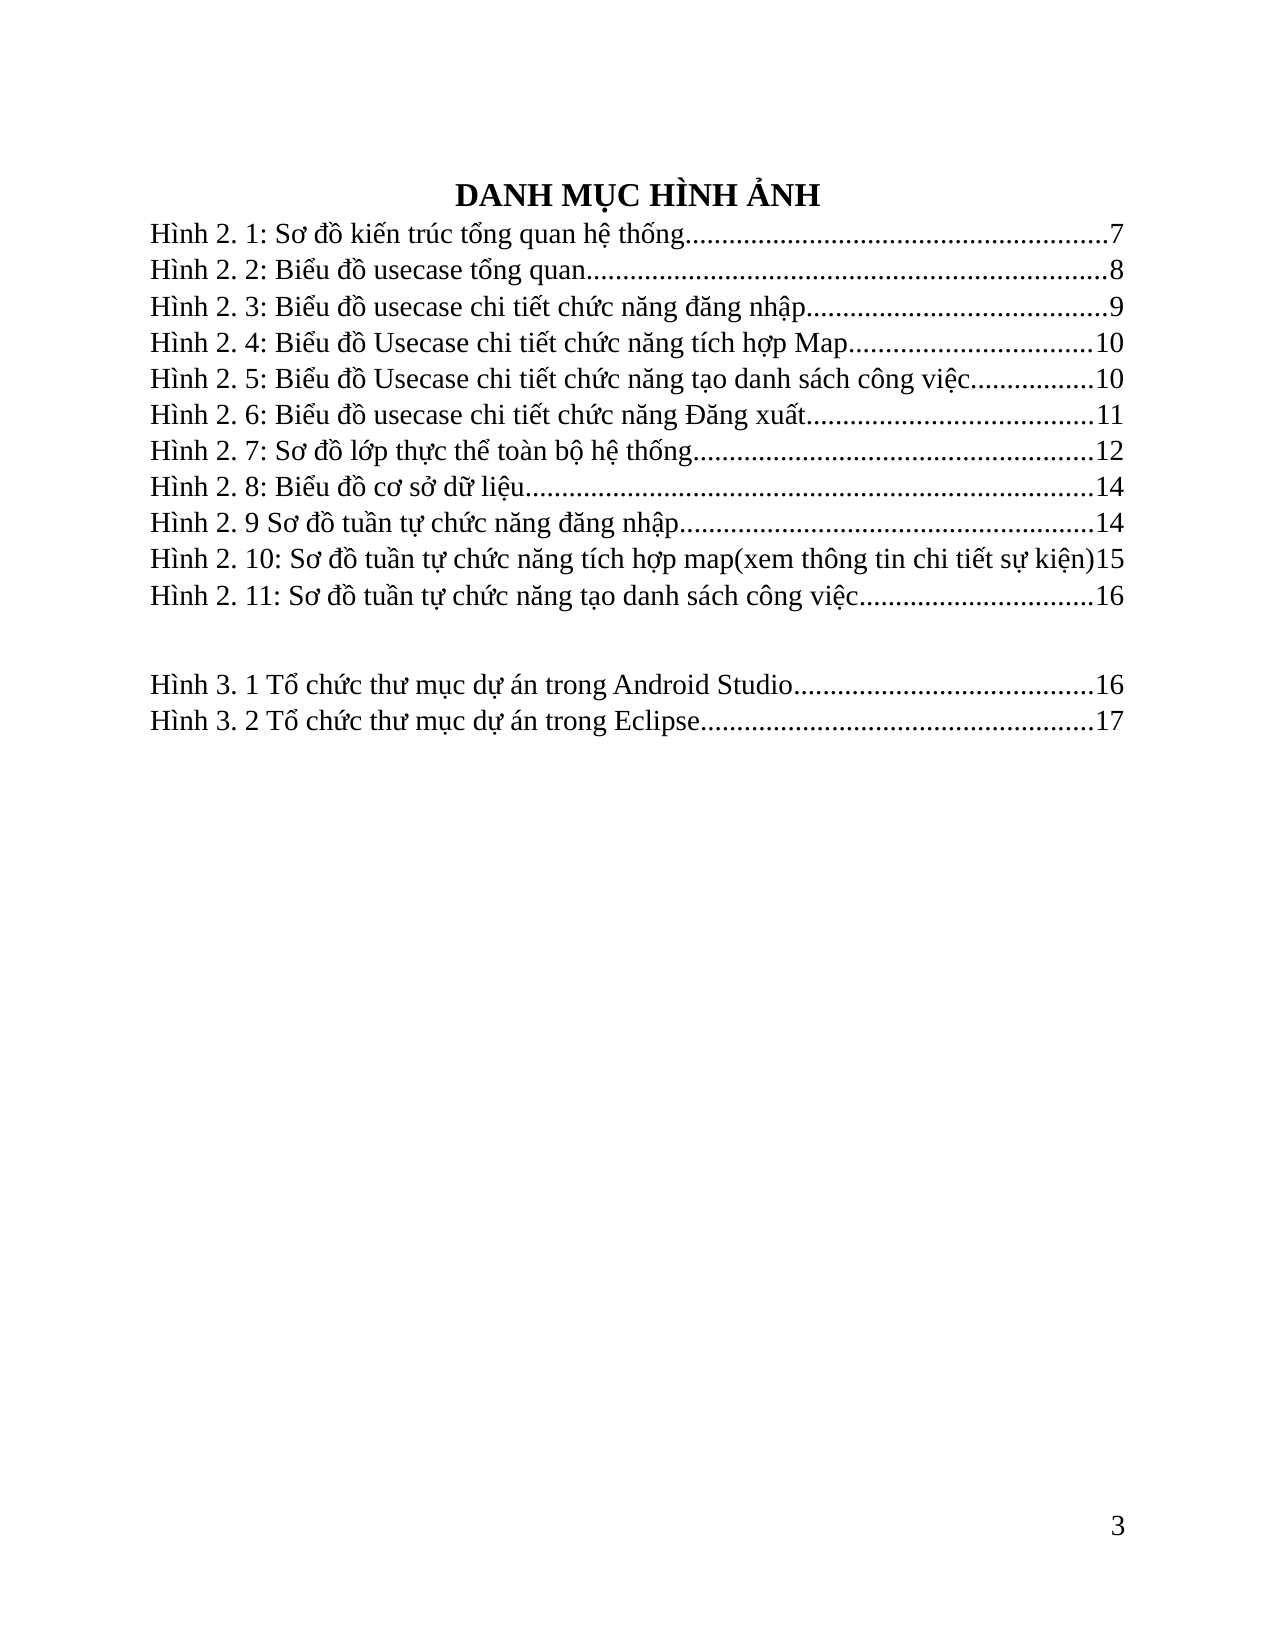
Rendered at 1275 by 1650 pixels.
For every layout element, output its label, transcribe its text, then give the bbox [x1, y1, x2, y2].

text Hình 2. 4: Biểu đồ Usecase chi tiết chức năng tích hợp Map 10 [150, 325, 1125, 358]
text Hình 3. 2 Tổ chức thư mục dự án trong Eclipse 17 [150, 703, 1125, 736]
subtitle DANH MỤC HÌNH ẢNH [150, 175, 1125, 213]
text Hình 2. 2: Biểu đồ usecase tổng quan 8 [150, 252, 1125, 286]
text Hình 2. 1: Sơ đồ kiến trúc tổng quan hệ thống 7 [150, 216, 1125, 250]
text Hình 2. 3: Biểu đồ usecase chi tiết chức năng đăng nhập 9 [150, 289, 1125, 322]
text Hình 2. 7: Sơ đồ lớp thực thể toàn bộ hệ thống 12 [150, 433, 1125, 467]
text Hình 2. 10: Sơ đồ tuần tự chức năng tích hợp map(xem thông tin chi tiết sự kiện) 15 [150, 542, 1125, 575]
text Hình 2. 6: Biểu đồ usecase chi tiết chức năng Đăng xuất 11 [150, 397, 1125, 431]
text Hình 3. 1 Tổ chức thư mục dự án trong Android Studio 16 [150, 667, 1125, 700]
text Hình 2. 8: Biểu đồ cơ sở dữ liệu 14 [150, 469, 1125, 503]
text Hình 2. 5: Biểu đồ Usecase chi tiết chức năng tạo danh sách công việc 10 [150, 361, 1125, 394]
text Hình 2. 9 Sơ đồ tuần tự chức năng đăng nhập 14 [150, 506, 1125, 539]
text Hình 2. 11: Sơ đồ tuần tự chức năng tạo danh sách công việc 16 [150, 578, 1125, 611]
